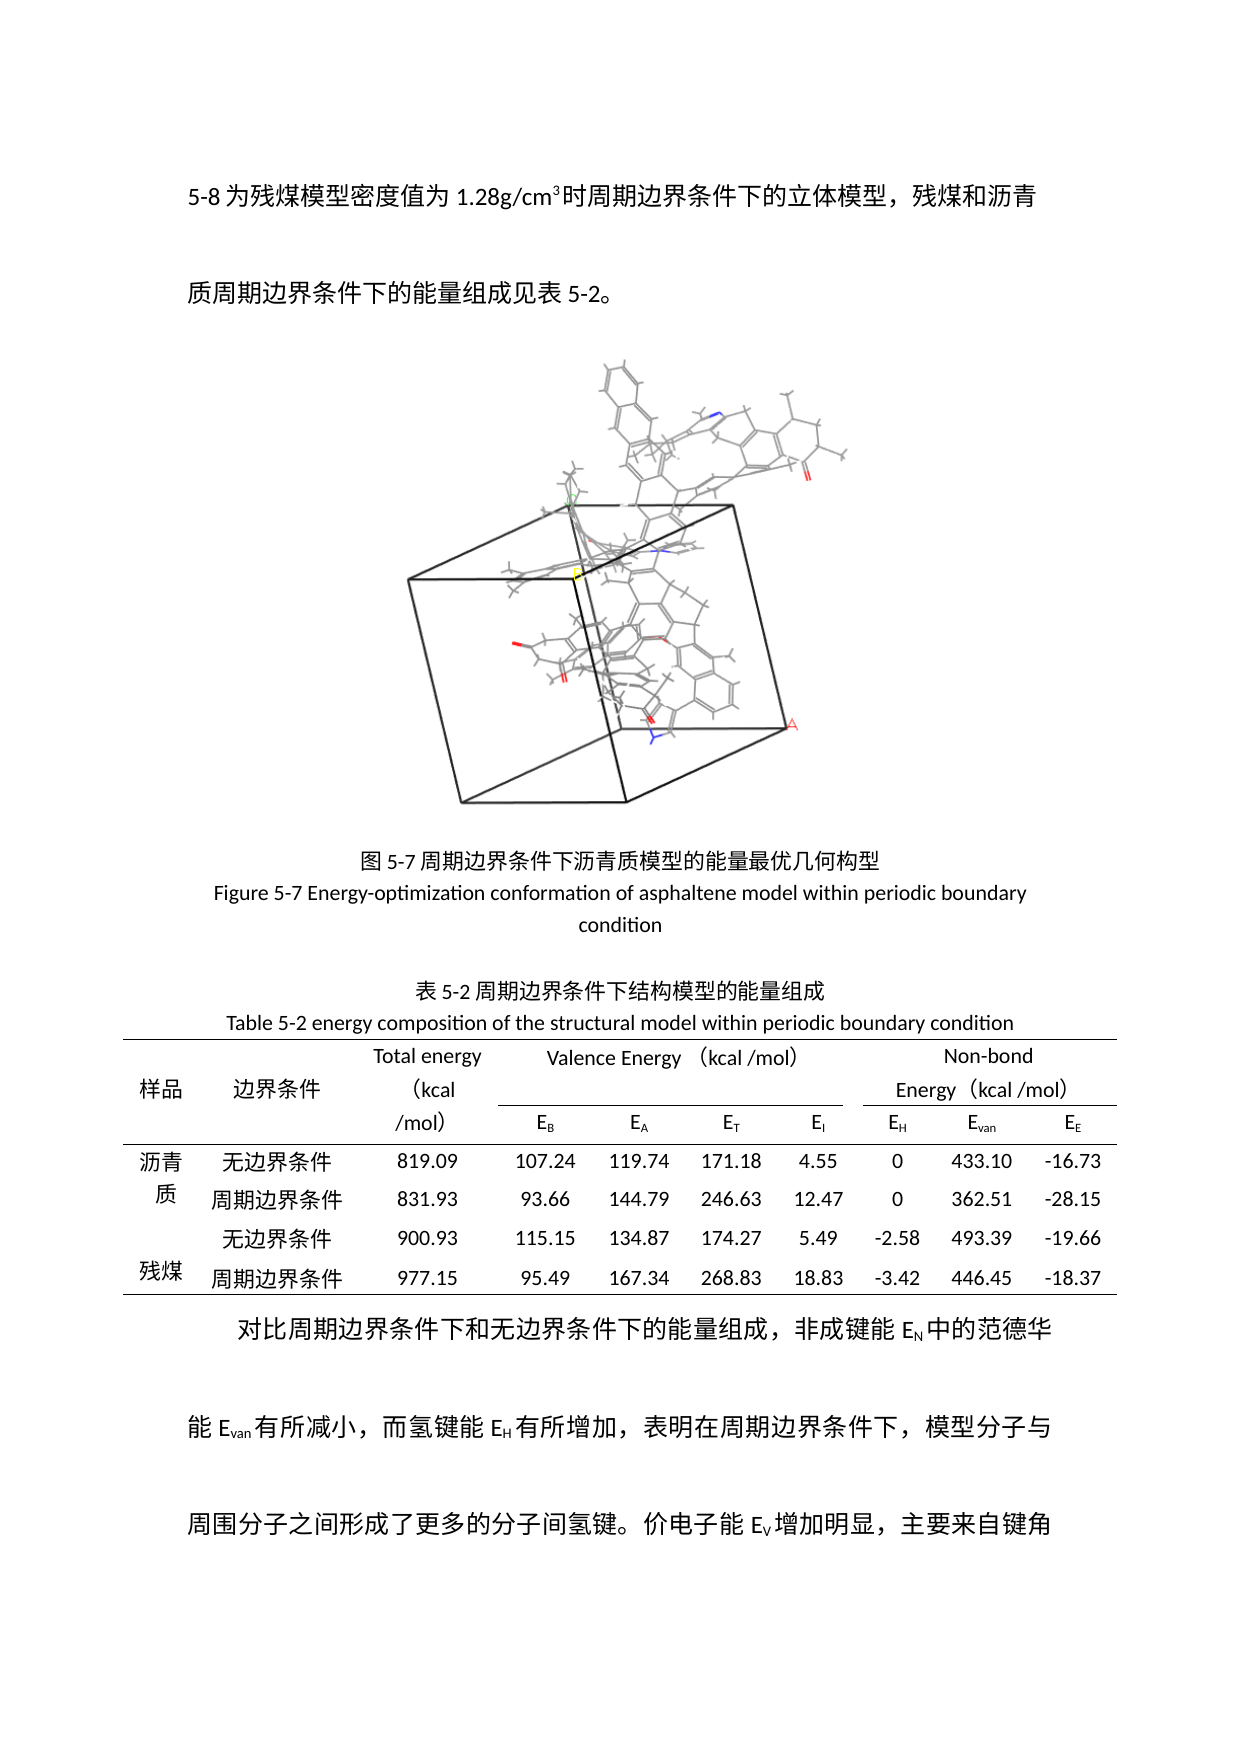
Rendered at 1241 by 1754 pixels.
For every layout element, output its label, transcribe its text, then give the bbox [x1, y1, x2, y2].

table_cell EE [1029, 1106, 1117, 1143]
table_cell 493.39 [935, 1221, 1028, 1261]
table_cell 268.83 [686, 1261, 776, 1294]
table_cell 95.49 [498, 1261, 592, 1294]
table_cell -19.66 [1029, 1221, 1117, 1261]
table_header Non-bond Energy（kcal /mol） [860, 1040, 1117, 1104]
table_cell ET [686, 1106, 776, 1143]
table_header 样品 [123, 1040, 198, 1143]
table_cell EI [776, 1106, 860, 1143]
table_cell 977.15 [356, 1261, 498, 1294]
table_cell 246.63 [686, 1183, 776, 1221]
table_cell 5.49 [776, 1221, 860, 1261]
table_cell 0 [860, 1183, 935, 1221]
table_header 边界条件 [198, 1040, 356, 1143]
table_cell 残煤 [123, 1221, 198, 1294]
table_cell 900.93 [356, 1221, 498, 1261]
table_cell -18.37 [1029, 1261, 1117, 1294]
table_cell 174.27 [686, 1221, 776, 1261]
table_cell 831.93 [356, 1183, 498, 1221]
table_cell EA [592, 1106, 686, 1143]
table_cell 167.34 [592, 1261, 686, 1294]
table_cell 446.45 [935, 1261, 1028, 1294]
table_cell 144.79 [592, 1183, 686, 1221]
text Figure 5-7 Energy-optimization conformation of asphaltene model within periodic boundary condition [187, 876, 1053, 941]
table_cell Evan [935, 1106, 1028, 1143]
table_cell 134.87 [592, 1221, 686, 1261]
table_cell 12.47 [776, 1183, 860, 1221]
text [187, 162, 1053, 324]
table_header Total energy （kcal /mol） [356, 1040, 498, 1143]
table_cell -16.73 [1029, 1145, 1117, 1182]
text 图5-7 周期边界条件下沥青质模型的能量最优几何构型 [187, 843, 1053, 876]
text Table 5-2 energy composition of the structural model within periodic boundary condition [187, 1006, 1053, 1038]
table_cell 93.66 [498, 1183, 592, 1221]
table_cell 107.24 [498, 1145, 592, 1182]
table_cell -28.15 [1029, 1183, 1117, 1221]
table_cell 周期边界条件 [198, 1261, 356, 1294]
table_cell 819.09 [356, 1145, 498, 1182]
table_cell -2.58 [860, 1221, 935, 1261]
table_cell 无边界条件 [198, 1221, 356, 1261]
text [187, 1295, 1053, 1555]
table_header Valence Energy （kcal /mol） [498, 1040, 860, 1104]
table_cell 沥青质 [123, 1145, 198, 1221]
table_cell 4.55 [776, 1145, 860, 1182]
table_cell 115.15 [498, 1221, 592, 1261]
table_cell EB [498, 1106, 592, 1143]
table_cell 0 [860, 1145, 935, 1182]
picture [369, 342, 872, 818]
table_cell 119.74 [592, 1145, 686, 1182]
table_cell 433.10 [935, 1145, 1028, 1182]
text 表5-2 周期边界条件下结构模型的能量组成 [187, 973, 1053, 1006]
table_cell 171.18 [686, 1145, 776, 1182]
table_cell 18.83 [776, 1261, 860, 1294]
table_cell 周期边界条件 [198, 1183, 356, 1221]
table_cell 362.51 [935, 1183, 1028, 1221]
table_cell EH [860, 1106, 935, 1143]
table_cell 无边界条件 [198, 1145, 356, 1182]
table_cell -3.42 [860, 1261, 935, 1294]
